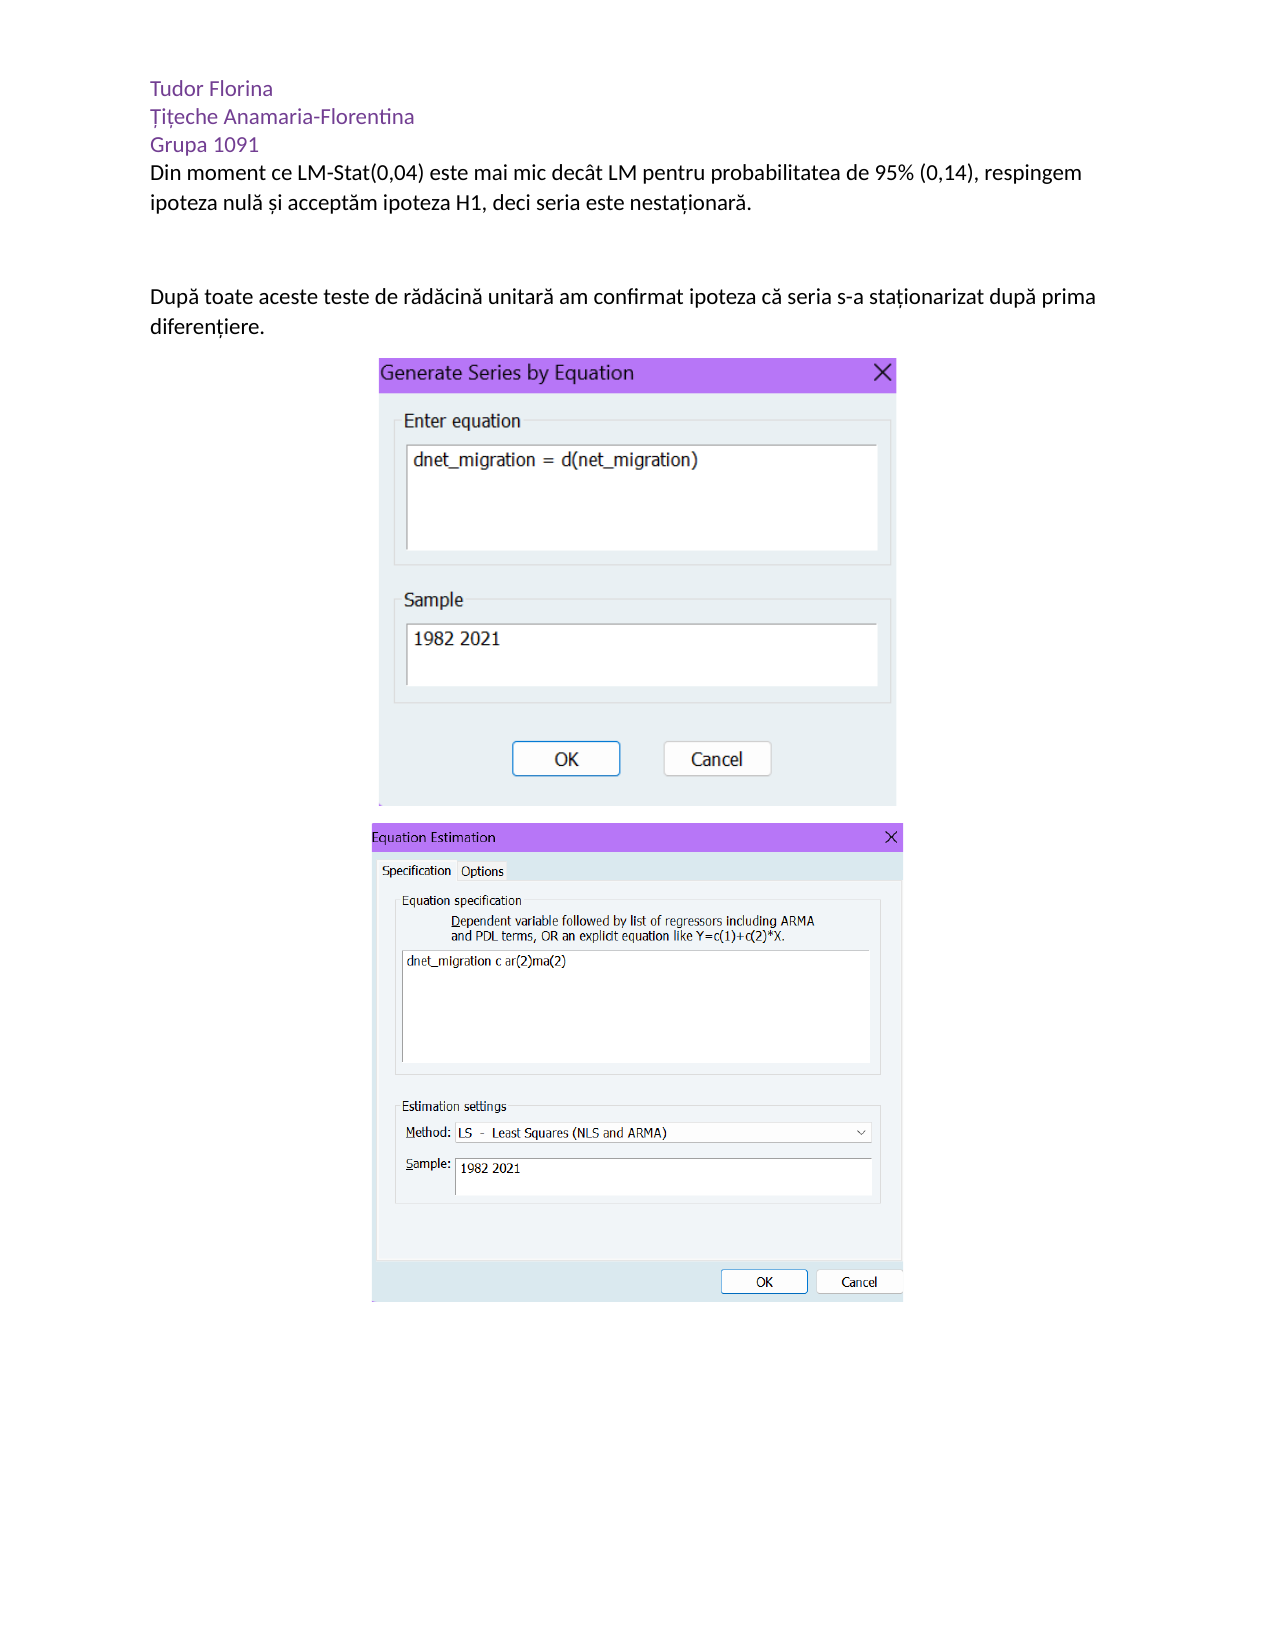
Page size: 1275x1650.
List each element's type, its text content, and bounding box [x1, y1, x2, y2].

picture [378, 358, 897, 806]
text Din moment ce LM-Stat(0,04) este mai mic decât LM pentru probabilitatea de 95% (0,14), respingem ipoteza nulă și acceptăm ipoteza H1, deci seria este nestaționară. [150, 158, 1125, 216]
text După toate aceste teste de rădăcină unitară am confirmat ipoteza că seria s-a staționarizat după prima diferențiere. [150, 282, 1125, 340]
picture [371, 823, 904, 1302]
